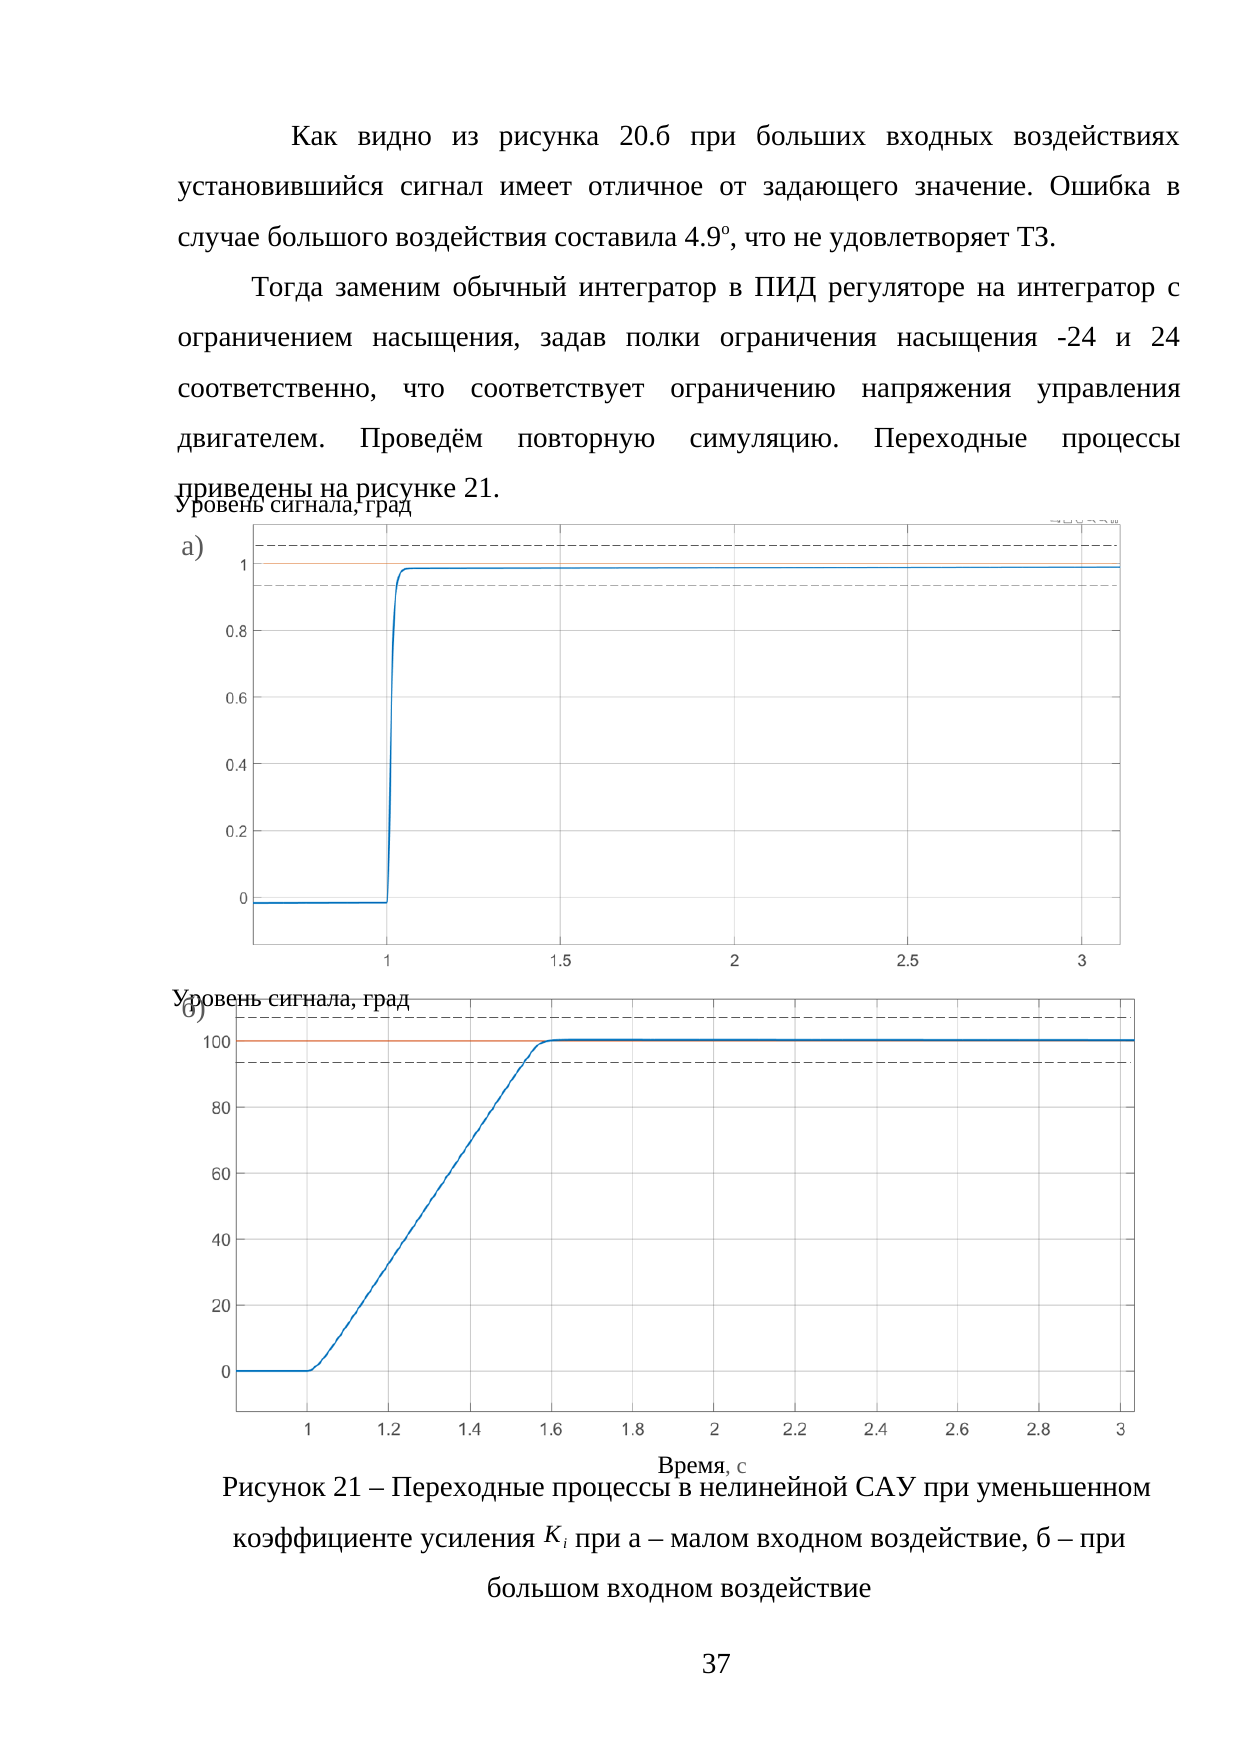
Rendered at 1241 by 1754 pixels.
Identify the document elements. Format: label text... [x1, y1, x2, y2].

picture [220, 520, 1138, 971]
picture [193, 996, 198, 1005]
text Как видно из рисунка 20.б при больших входных воздействиях установившийся сигнал имеет отличное от задающего значение. Ошибка в случае большого воздействия составила 4.9о, что не удовлетворяет ТЗ. [177, 118, 1181, 252]
picture [192, 987, 1167, 1453]
text Тогда заменим обычный интегратор в ПИД регуляторе на интегратор с ограничением насыщения, задав полки ограничения насыщения -24 и 24 соответственно, что соответствует ограничению напряжения управления двигателем. Проведём повторную симуляцию. Переходные процессы приведены на рисунке 21. [177, 269, 1181, 504]
text Рисунок 21 – Переходные процессы в нелинейной САУ при уменьшенном коэффициенте усиления при а – малом входном воздействие, б – при большом входном воздействие [177, 1469, 1181, 1604]
